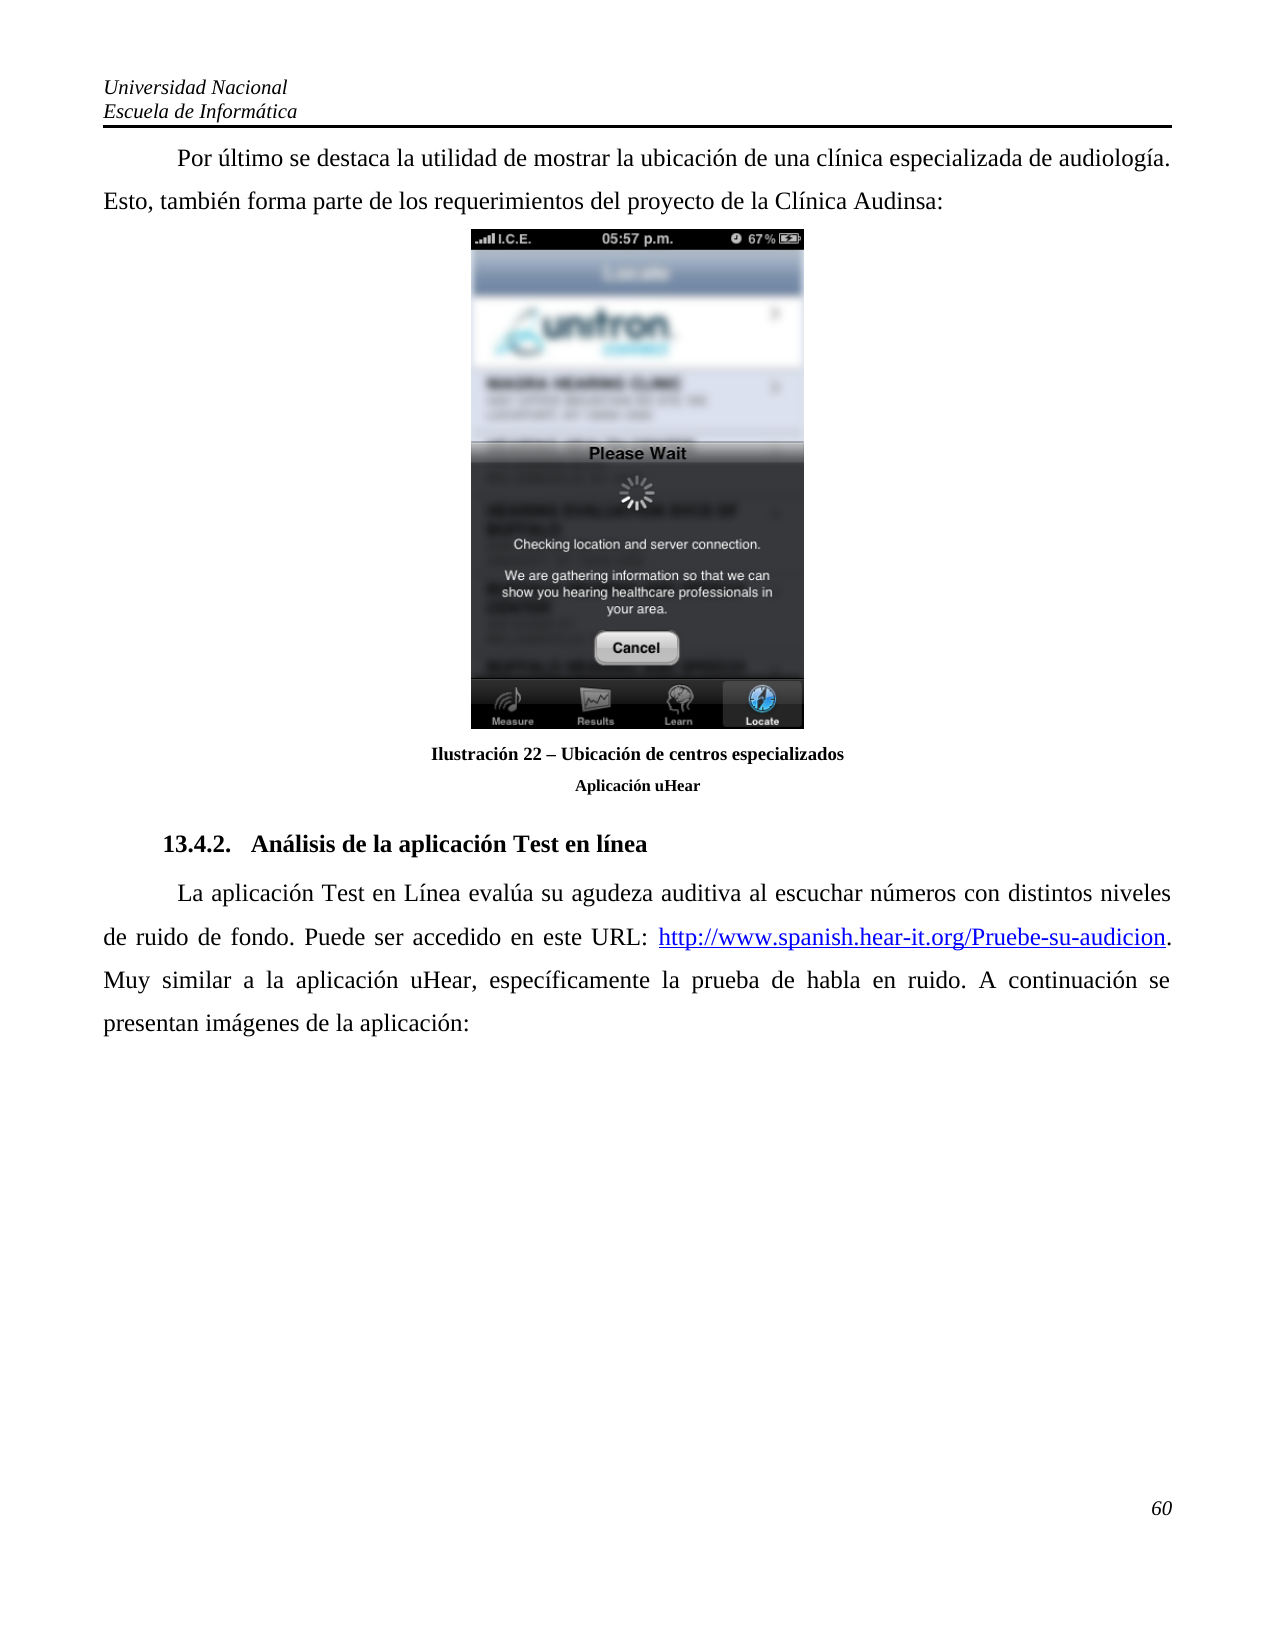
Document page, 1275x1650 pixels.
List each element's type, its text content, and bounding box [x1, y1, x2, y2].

picture [471, 229, 804, 729]
text Por último se destaca la utilidad de mostrar la ubicación de una clínica especializada de audiología. Esto, también forma parte de los requerimientos del proyecto de la Clínica Audinsa: [103, 143, 1172, 215]
text Aplicación uHear [103, 775, 1172, 794]
text Ilustración 22 – Ubicación de centros especializados [103, 743, 1172, 765]
text La aplicación Test en Línea evalúa su agudeza auditiva al escuchar números con distintos niveles de ruido de fondo. Puede ser accedido en este URL: http://www.spanish.hear-it.org/Pruebe-su-audicion. Muy similar a la aplicación uHear, específicamente la prueba de habla en ruido. A continuación se presentan imágenes de la aplicación: [103, 878, 1172, 1037]
text Análisis de la aplicación Test en línea [162, 829, 1172, 858]
